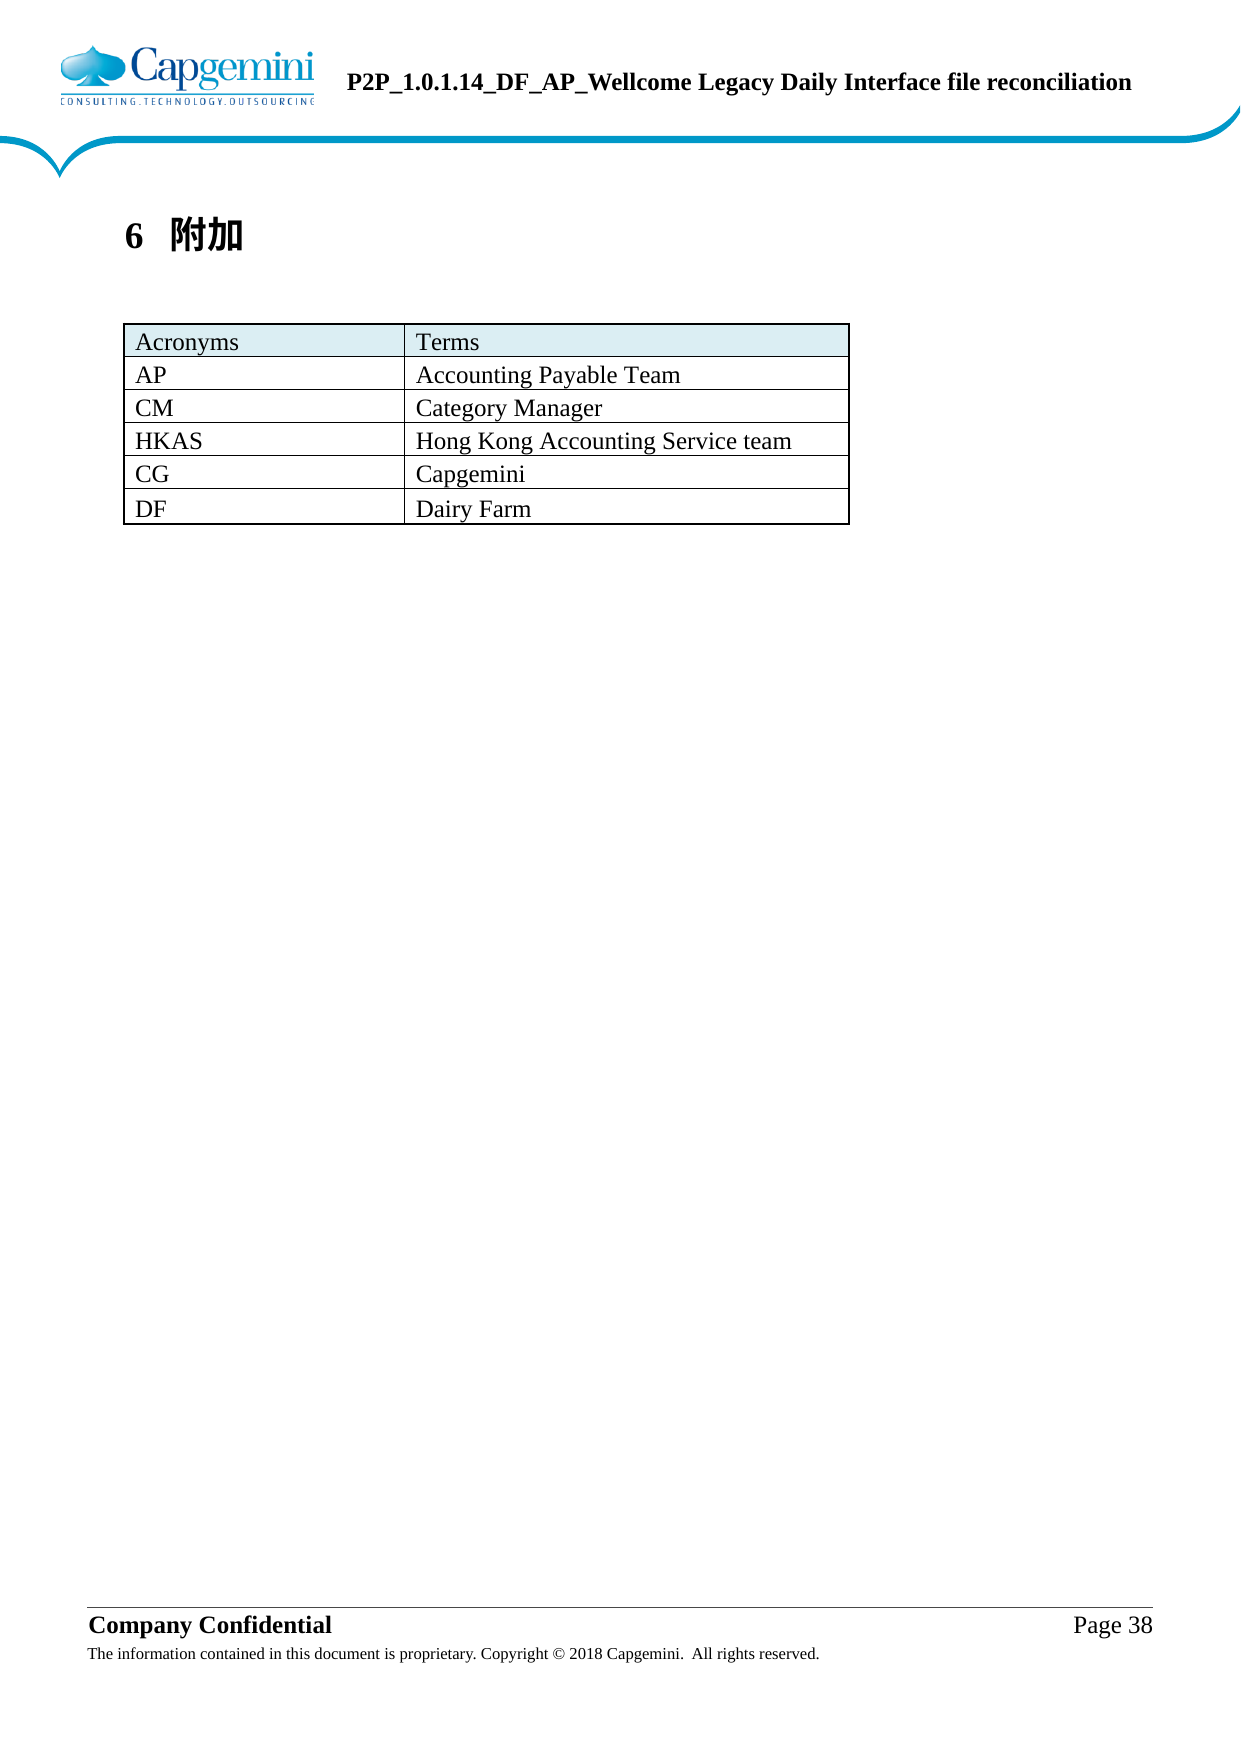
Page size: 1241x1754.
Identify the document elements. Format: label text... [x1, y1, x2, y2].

table_cell Capgemini [405, 456, 848, 488]
table_cell CG [125, 456, 404, 488]
table_cell CM [125, 390, 404, 422]
table_cell Accounting Payable Team [405, 357, 848, 389]
table_cell HKAS [125, 423, 404, 455]
table_header Terms [405, 325, 848, 356]
table_cell Dairy Farm [405, 489, 848, 522]
table_cell DF [125, 489, 404, 522]
table_cell Hong Kong Accounting Service team [405, 423, 848, 455]
subtitle 附加 [124, 204, 1116, 259]
picture [61, 45, 314, 105]
table_header Acronyms [125, 325, 404, 356]
table_cell Category Manager [405, 390, 848, 422]
table_cell AP [125, 357, 404, 389]
